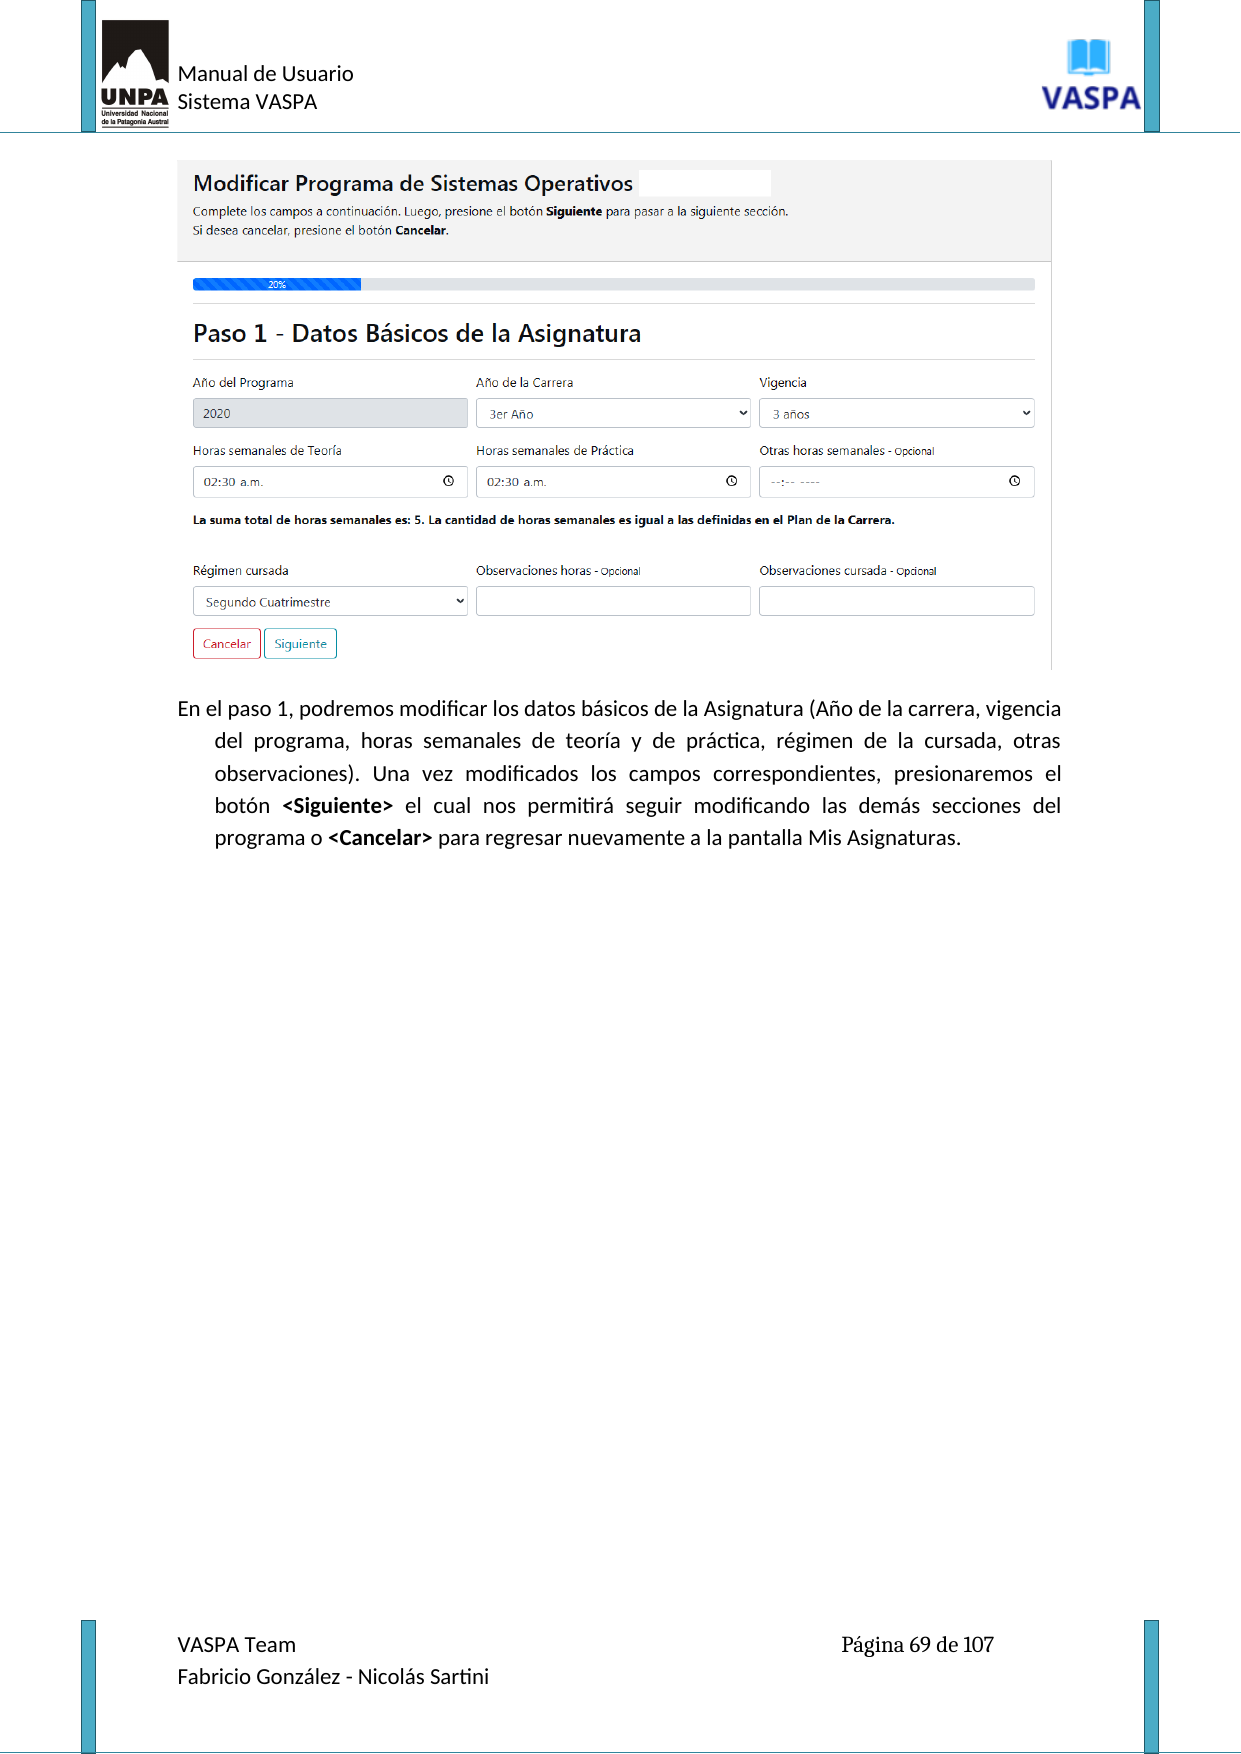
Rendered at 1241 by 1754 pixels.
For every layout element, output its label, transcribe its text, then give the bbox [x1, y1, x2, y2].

picture [177, 160, 1063, 670]
picture [1036, 19, 1146, 129]
picture [100, 18, 170, 129]
text En el paso 1, podremos modificar los datos básicos de la Asignatura (Año de la carrera, vigencia del programa, horas semanales de teoría y de práctica, régimen de la cursada, otras observaciones). Una vez modificados los campos correspondientes, presionaremos el botón <Siguiente> el cual nos permitirá seguir modificando las demás secciones del programa o <Cancelar> para regresar nuevamente a la pantalla Mis Asignaturas. [177, 694, 1063, 851]
